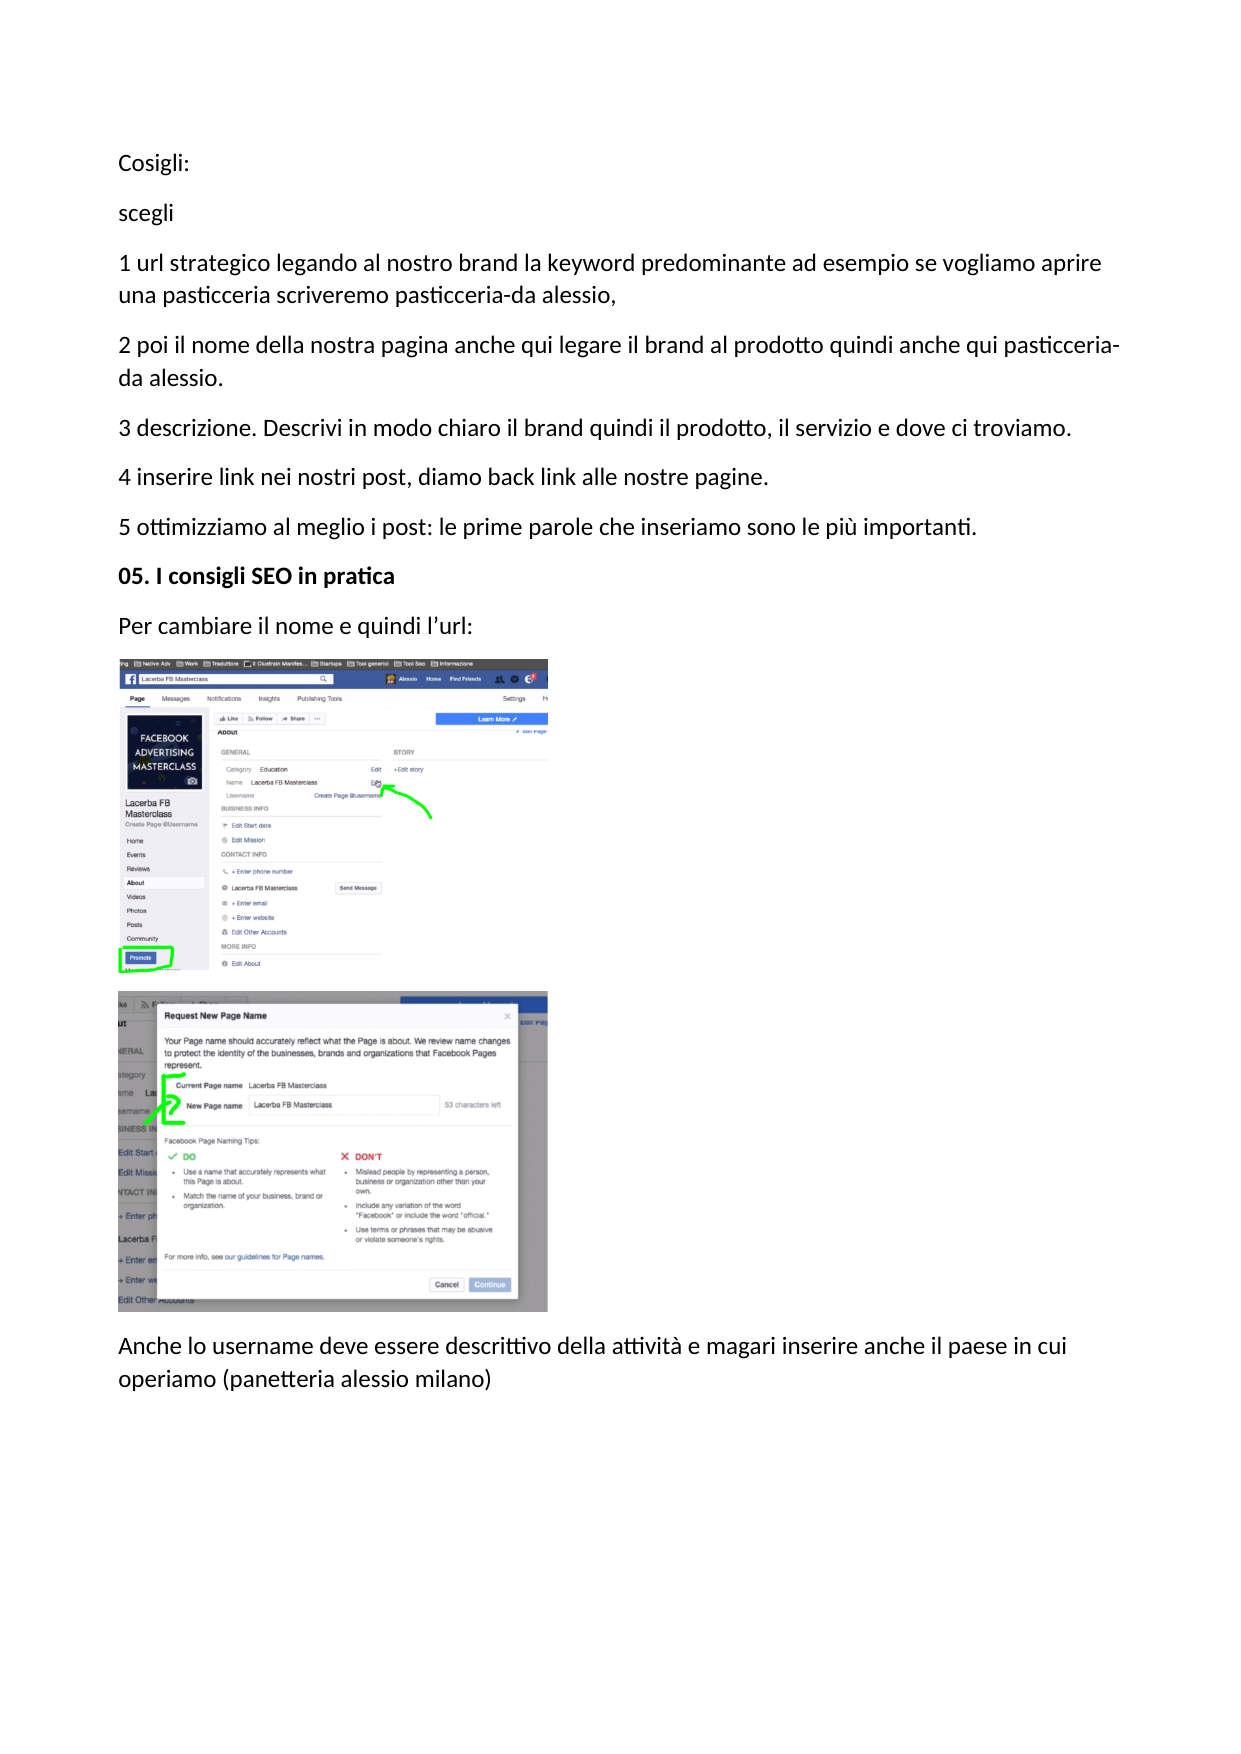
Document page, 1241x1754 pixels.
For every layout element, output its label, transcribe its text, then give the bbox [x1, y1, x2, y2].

text 05. I consigli SEO in pratica [118, 561, 1122, 591]
text 1 url strategico legando al nostro brand la keyword predominante ad esempio se vogliamo aprire una pasticceria scriveremo pasticceria-da alessio, [118, 247, 1122, 310]
text 2 poi il nome della nostra pagina anche qui legare il brand al prodotto quindi anche qui pasticceria-da alessio. [118, 329, 1122, 393]
text Per cambiare il nome e quindi l’url: [118, 610, 1122, 641]
text 3 descrizione. Descrivi in modo chiaro il brand quindi il prodotto, il servizio e dove ci troviamo. [118, 412, 1122, 442]
text 5 ottimizziamo al meglio i post: le prime parole che inseriamo sono le più importanti. [118, 511, 1122, 541]
text Anche lo username deve essere descrittivo della attività e magari inserire anche il paese in cui operiamo (panetteria alessio milano) [118, 1330, 1122, 1394]
text scegli [118, 197, 1122, 228]
text 4 inserire link nei nostri post, diamo back link alle nostre pagine. [118, 461, 1122, 492]
picture [118, 659, 548, 973]
text Cosigli: [118, 148, 1122, 178]
picture [118, 991, 548, 1312]
